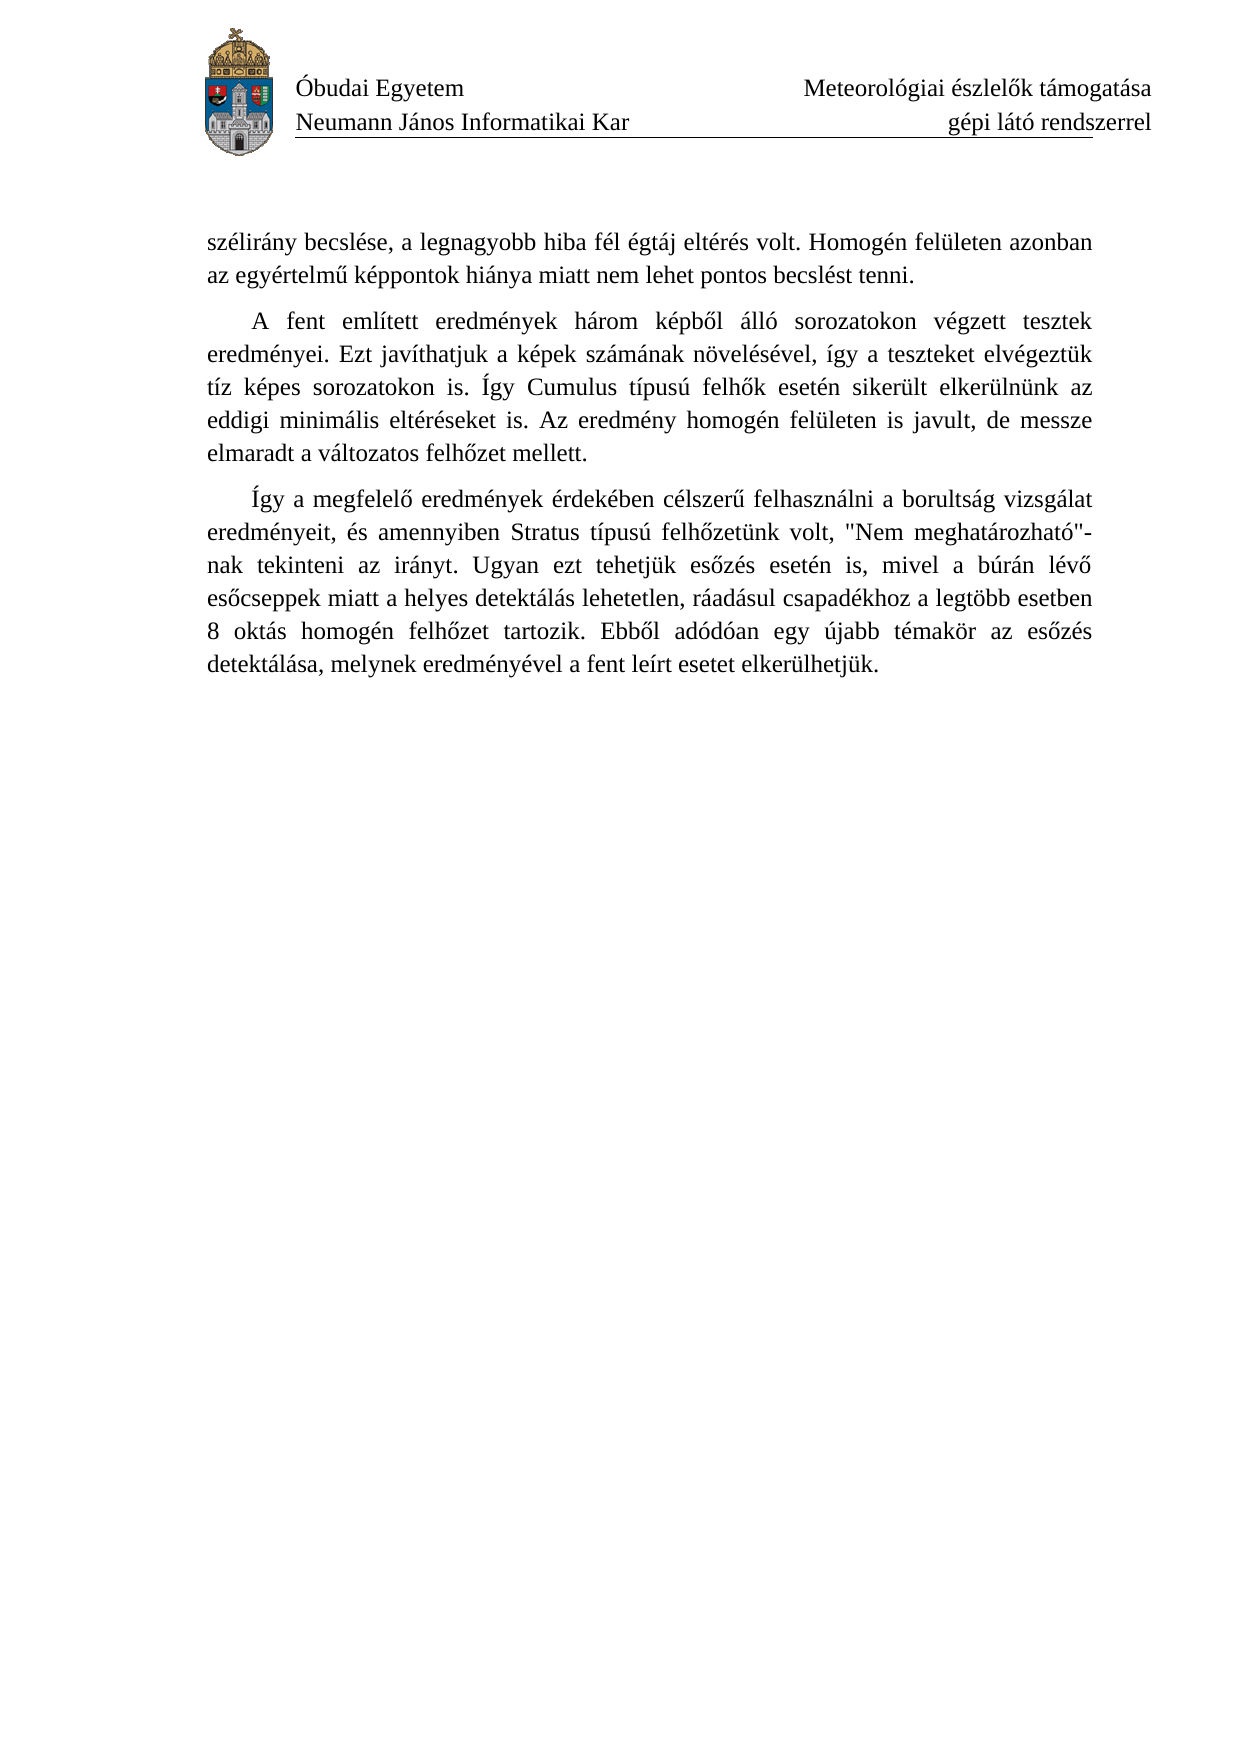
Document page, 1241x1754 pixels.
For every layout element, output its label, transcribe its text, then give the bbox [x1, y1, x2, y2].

text Így a megfelelő eredmények érdekében célszerű felhasználni a borultság vizsgálat eredményeit, és amennyiben Stratus típusú felhőzetünk volt, "Nem meghatározható"-nak tekinteni az irányt. Ugyan ezt tehetjük esőzés esetén is, mivel a búrán lévő esőcseppek miatt a helyes detektálás lehetetlen, ráadásul csapadékhoz a legtöbb esetben 8 oktás homogén felhőzet tartozik. Ebből adódóan egy újabb témakör az esőzés detektálása, melynek eredményével a fent leírt esetet elkerülhetjük. [207, 484, 1093, 677]
text A fent említett eredmények három képből álló sorozatokon végzett tesztek eredményei. Ezt javíthatjuk a képek számának növelésével, így a teszteket elvégeztük tíz képes sorozatokon is. Így Cumulus típusú felhők esetén sikerült elkerülnünk az eddigi minimális eltéréseket is. Az eredmény homogén felületen is javult, de messze elmaradt a változatos felhőzet mellett. [207, 306, 1093, 467]
picture [205, 28, 275, 157]
